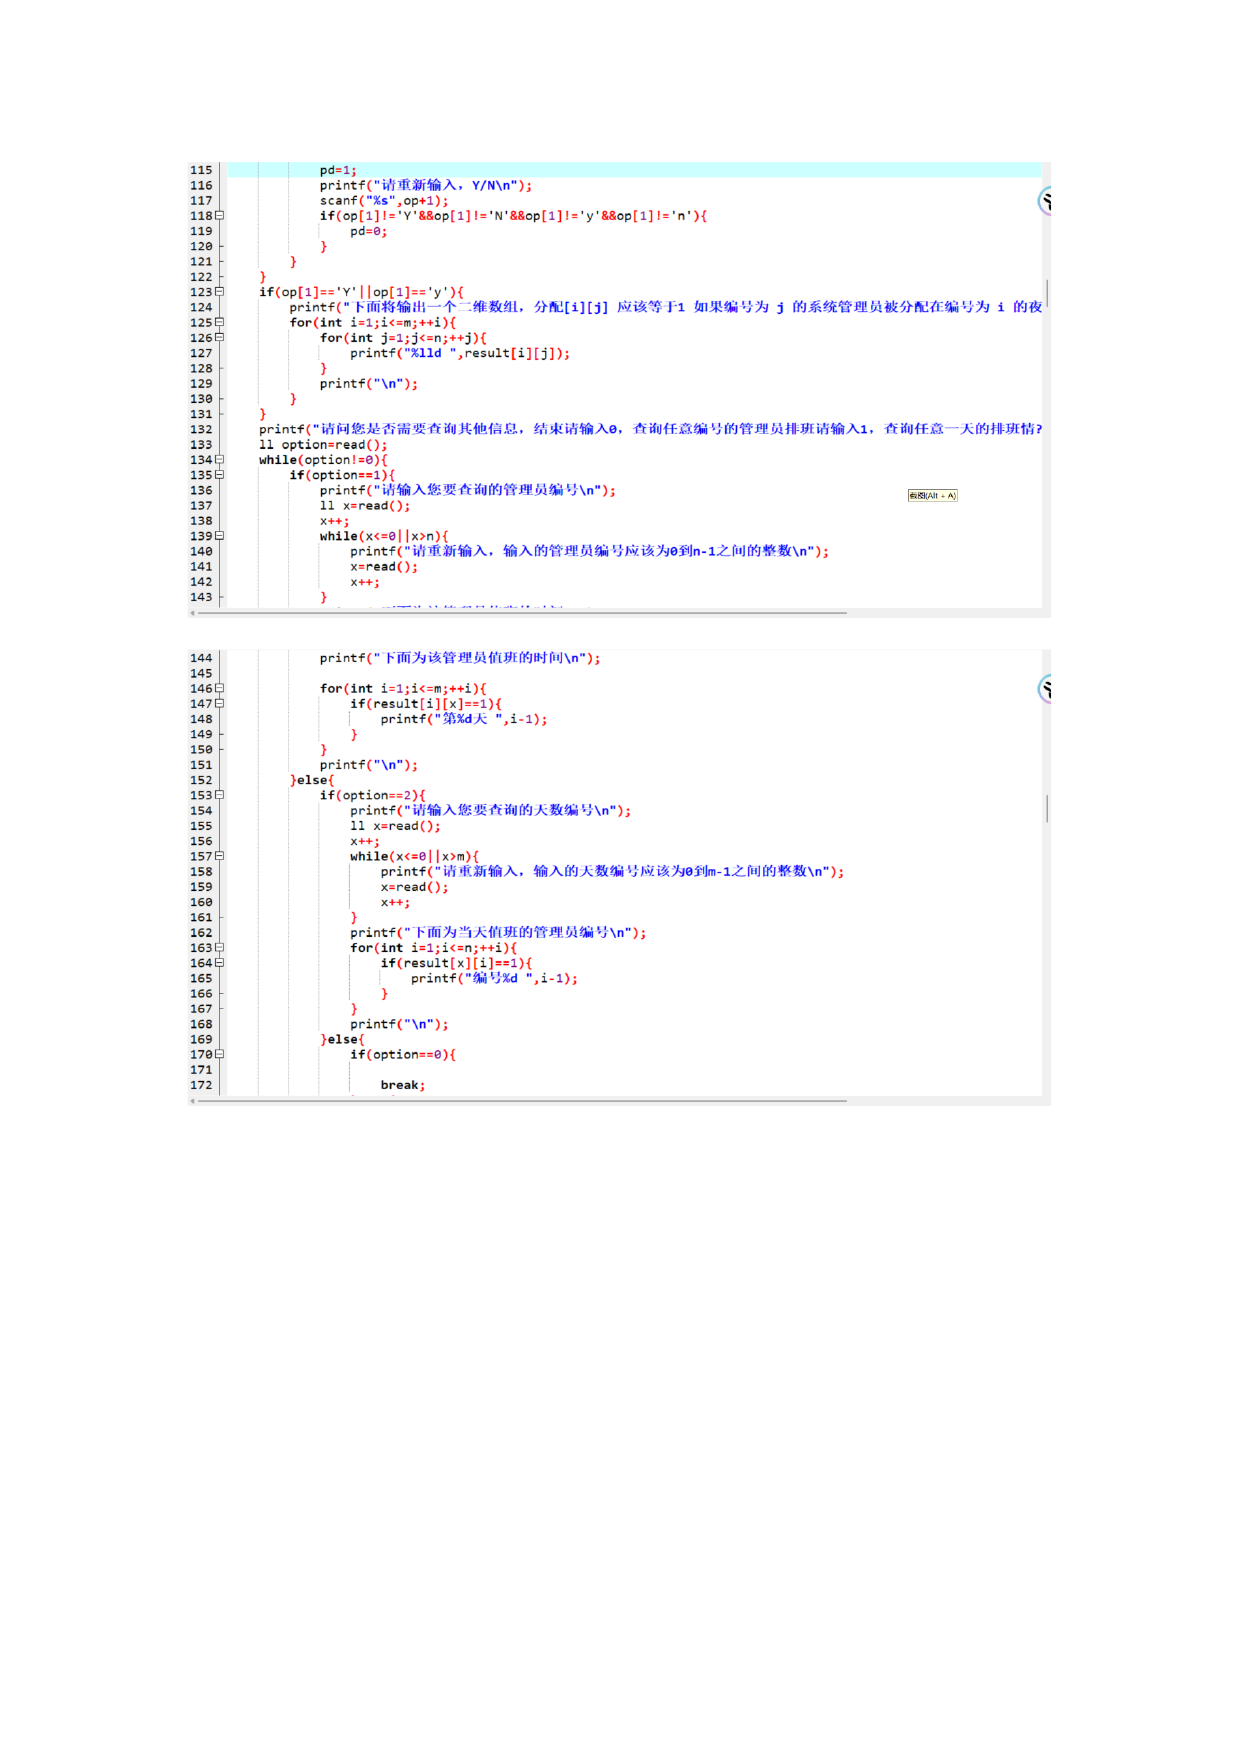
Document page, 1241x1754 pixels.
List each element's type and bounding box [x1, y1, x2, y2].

picture [187, 649, 1052, 1106]
picture [187, 162, 1052, 618]
